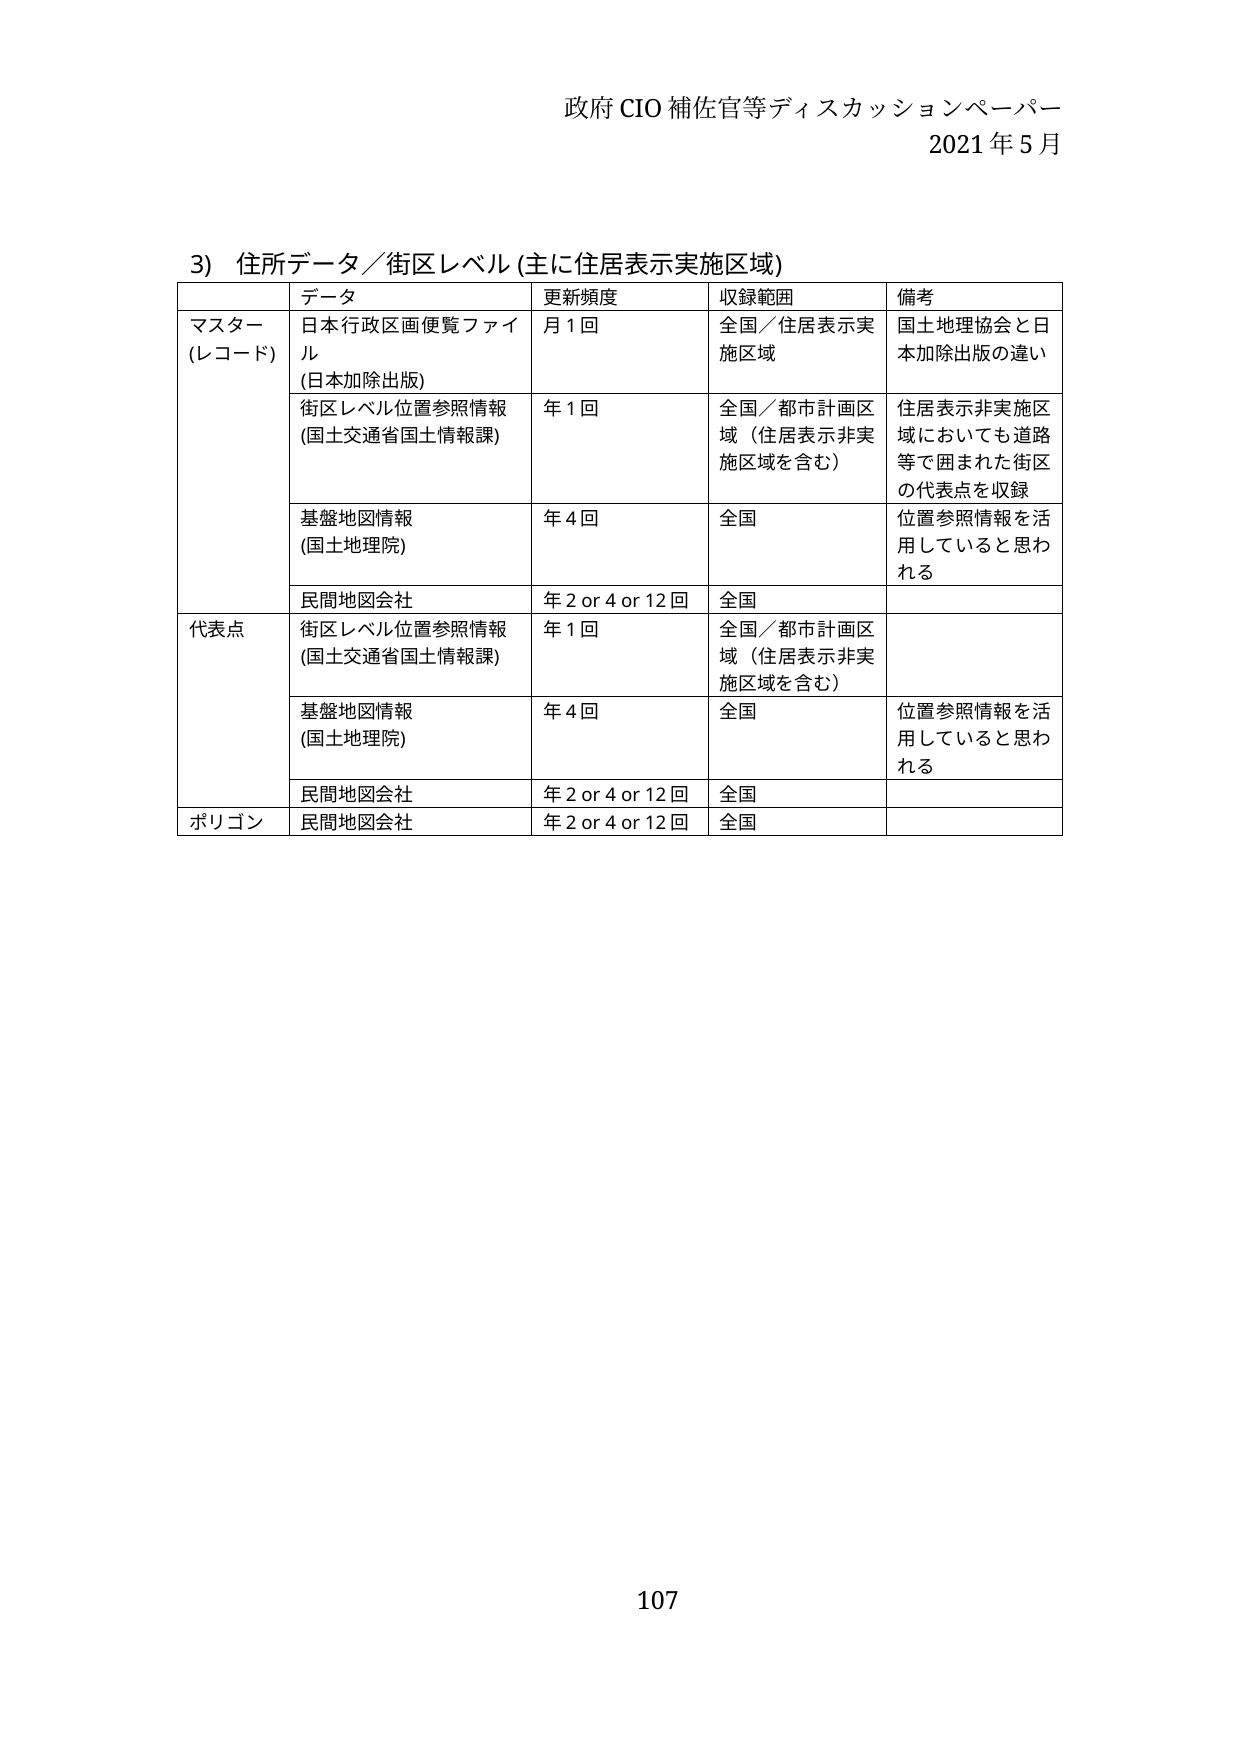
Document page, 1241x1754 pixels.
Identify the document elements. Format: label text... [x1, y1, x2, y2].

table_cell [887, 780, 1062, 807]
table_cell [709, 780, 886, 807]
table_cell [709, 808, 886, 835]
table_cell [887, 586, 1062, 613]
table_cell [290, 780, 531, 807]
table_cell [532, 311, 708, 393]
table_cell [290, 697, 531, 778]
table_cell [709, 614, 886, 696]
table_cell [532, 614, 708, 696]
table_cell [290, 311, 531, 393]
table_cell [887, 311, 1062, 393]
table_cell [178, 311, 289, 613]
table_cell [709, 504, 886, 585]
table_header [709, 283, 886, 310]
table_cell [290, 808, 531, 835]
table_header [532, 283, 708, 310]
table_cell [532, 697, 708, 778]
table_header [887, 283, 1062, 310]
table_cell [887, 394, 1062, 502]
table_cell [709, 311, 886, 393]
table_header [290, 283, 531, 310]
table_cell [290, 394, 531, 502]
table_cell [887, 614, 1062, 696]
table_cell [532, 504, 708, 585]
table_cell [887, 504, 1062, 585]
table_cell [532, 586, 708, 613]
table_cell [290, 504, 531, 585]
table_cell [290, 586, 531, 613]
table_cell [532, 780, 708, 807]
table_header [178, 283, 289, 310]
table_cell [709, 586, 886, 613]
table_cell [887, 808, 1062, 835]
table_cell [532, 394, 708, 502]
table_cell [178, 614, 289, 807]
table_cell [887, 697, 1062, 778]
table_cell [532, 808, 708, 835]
subtitle 住所データ／街区レベル (主に住居表示実施区域) [190, 244, 1063, 282]
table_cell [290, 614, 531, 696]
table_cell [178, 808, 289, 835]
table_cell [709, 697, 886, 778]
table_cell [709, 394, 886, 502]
